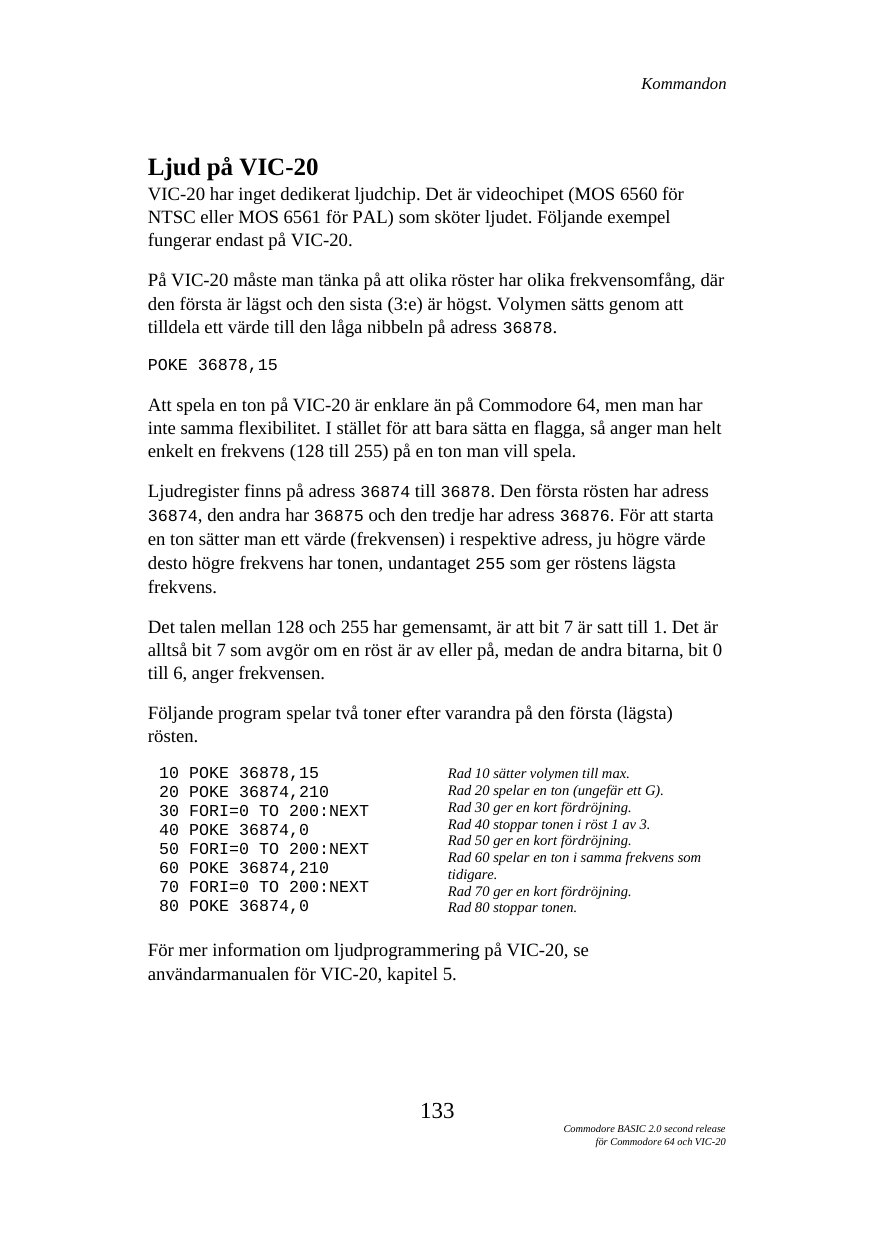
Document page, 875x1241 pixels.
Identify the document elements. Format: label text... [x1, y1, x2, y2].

table_header 10 POKE 36878,15 20 POKE 36874,210 30 FORI=0 TO 200:NEXT 40 POKE 36874,0 50 FORI=0 TO 200:NEXT 60 POKE 36874,210 70 FORI=0 TO 200:NEXT 80 POKE 36874,0 [148, 765, 436, 916]
text Följande program spelar två toner efter varandra på den första (lägsta) rösten. [148, 702, 726, 747]
text POKE 36878,15 [148, 357, 726, 376]
text VIC-20 har inget dedikerat ljudchip. Det är videochipet (MOS 6560 för NTSC eller MOS 6561 för PAL) som sköter ljudet. Följande exempel fungerar endast på VIC-20. [148, 183, 726, 251]
text Ljudregister finns på adress 36874 till 36878. Den första rösten har adress 36874, den andra har 36875 och den tredje har adress 36876. För att starta en ton sätter man ett värde (frekvensen) i respektive adress, ju högre värde desto högre frekvens har tonen, undantaget 255 som ger röstens lägsta frekvens. [148, 480, 726, 597]
text På VIC-20 måste man tänka på att olika röster har olika frekvensomfång, där den första är lägst och den sista (3:e) är högst. Volymen sätts genom att tilldela ett värde till den låga nibbeln på adress 36878. [148, 269, 726, 338]
text Att spela en ton på VIC-20 är enklare än på Commodore 64, men man har inte samma flexibilitet. I stället för att bara sätta en flagga, så anger man helt enkelt en frekvens (128 till 255) på en ton man vill spela. [148, 394, 726, 462]
subtitle Ljud på VIC-20 [148, 152, 726, 181]
table_header Rad 10 sätter volymen till max. Rad 20 spelar en ton (ungefär ett G). Rad 30 ger en kort fördröjning. Rad 40 stoppar tonen i röst 1 av 3. Rad 50 ger en kort fördröjning. Rad 60 spelar en ton i samma frekvens som tidigare. Rad 70 ger en kort fördröjning. Rad 80 stoppar tonen. [436, 765, 725, 916]
text För mer information om ljudprogrammering på VIC-20, se användarmanualen för VIC-20, kapitel 5. [148, 916, 726, 984]
text Det talen mellan 128 och 255 har gemensamt, är att bit 7 är satt till 1. Det är alltså bit 7 som avgör om en röst är av eller på, medan de andra bitarna, bit 0 till 6, anger frekvensen. [148, 616, 726, 684]
